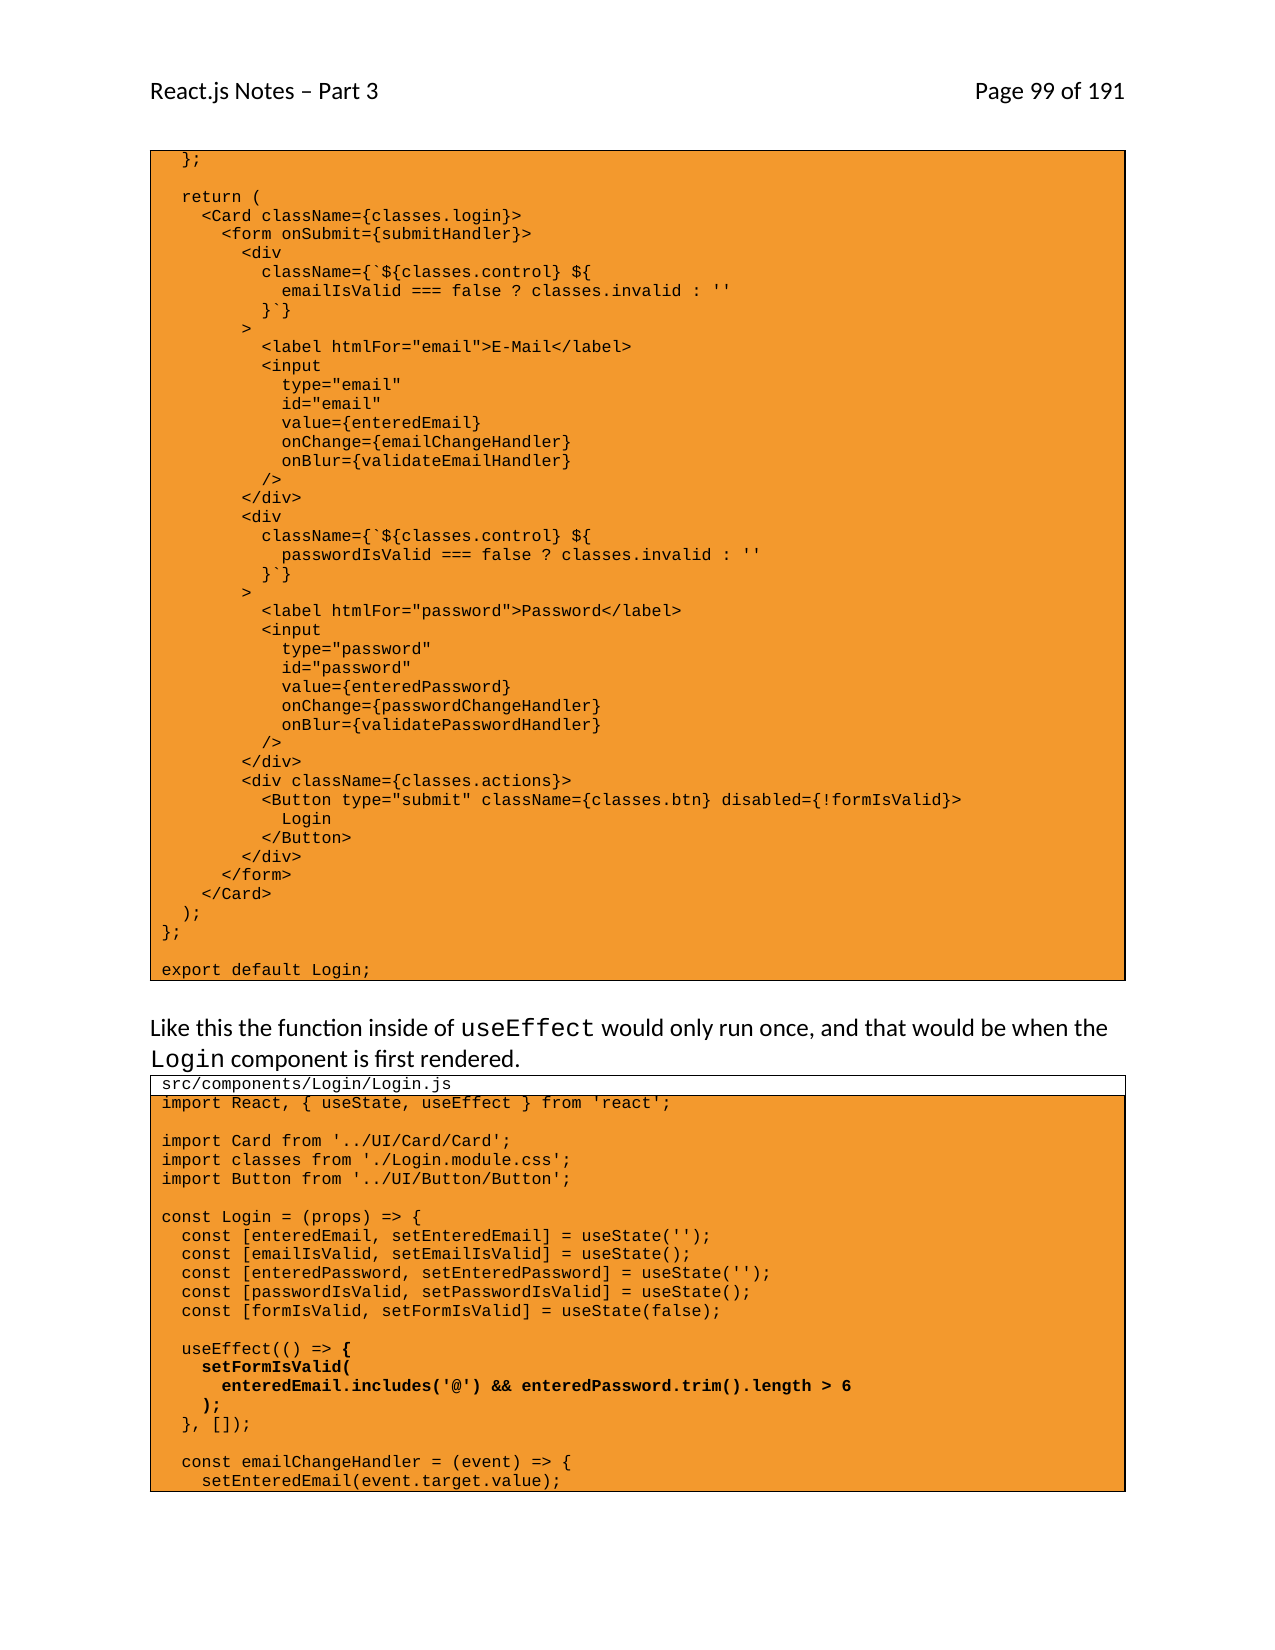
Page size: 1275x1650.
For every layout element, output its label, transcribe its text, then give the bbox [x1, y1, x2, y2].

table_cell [151, 151, 1124, 980]
text Like this the function inside of useEffect would only run once, and that would be when the Login component is first rendered. [150, 1012, 1125, 1075]
table_header src/components/Login/Login.js [151, 1076, 1125, 1094]
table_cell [151, 1096, 1124, 1491]
